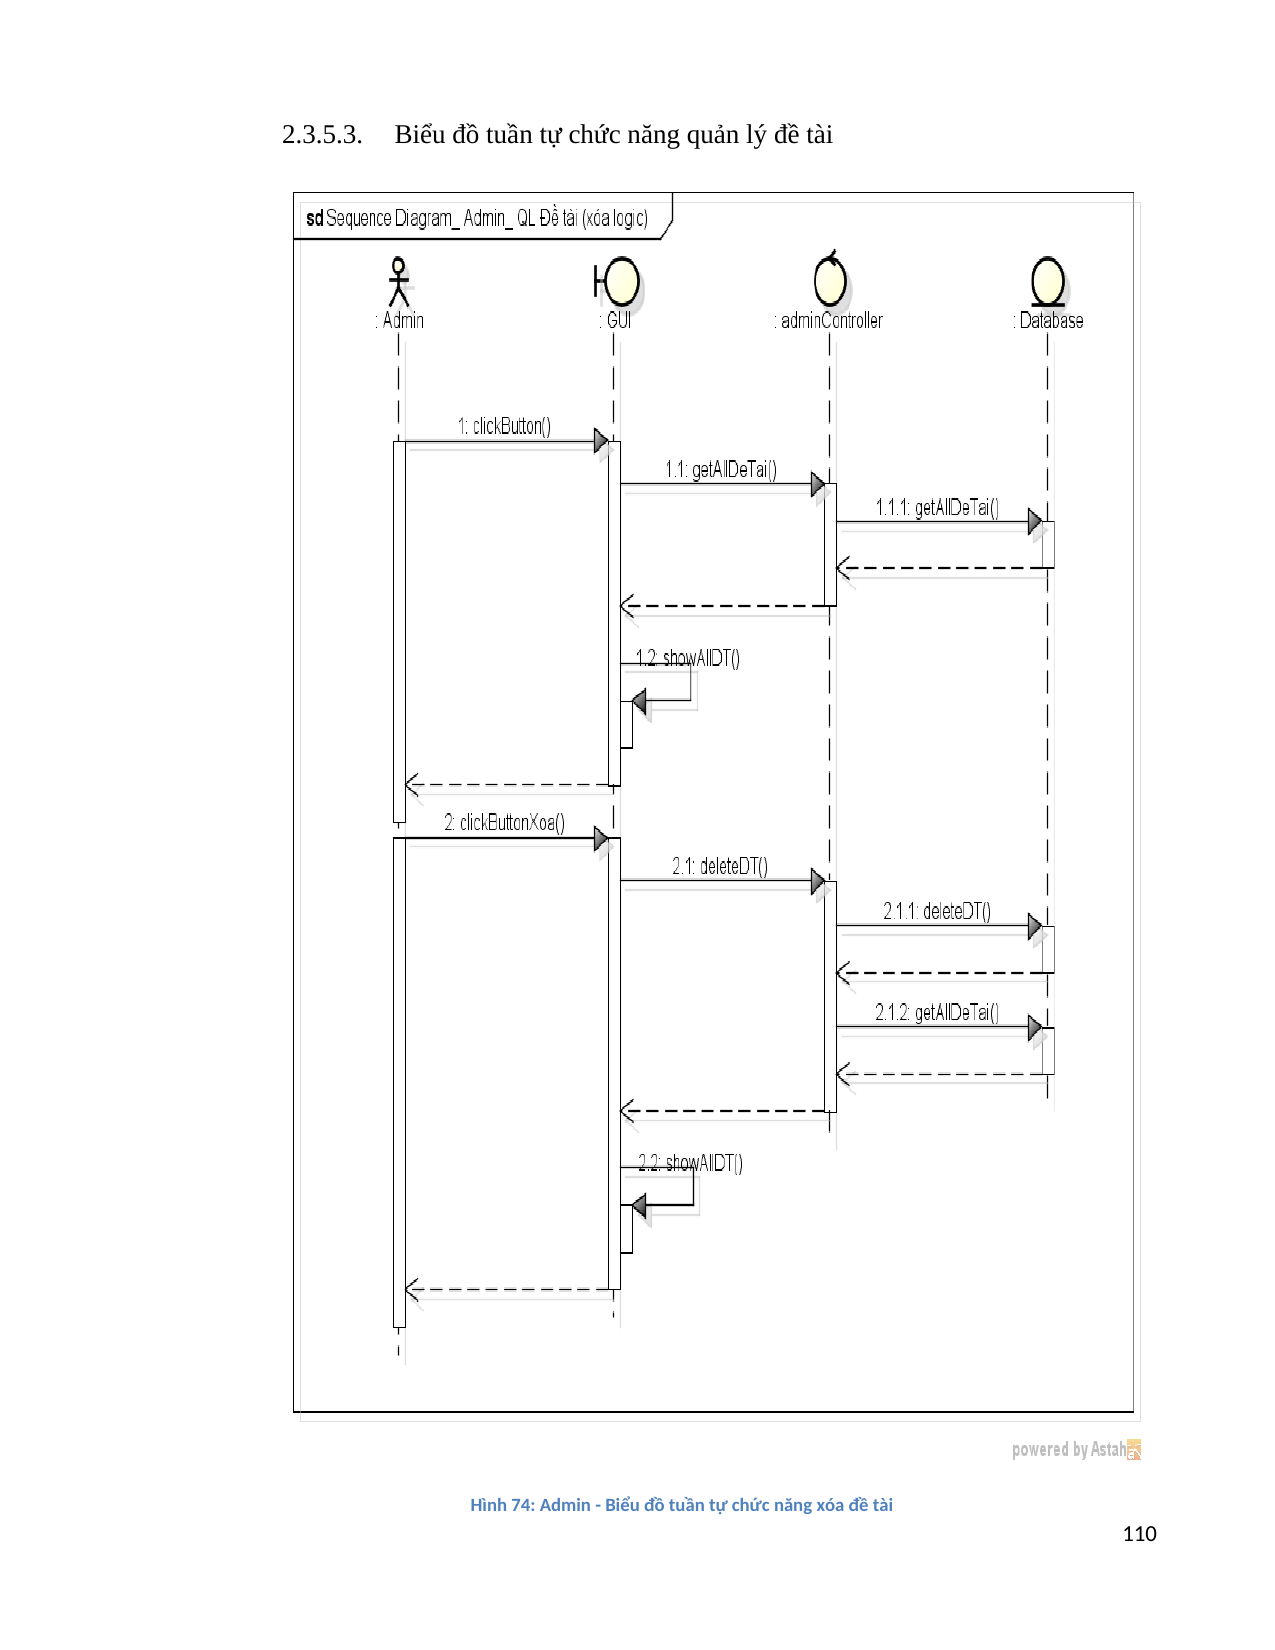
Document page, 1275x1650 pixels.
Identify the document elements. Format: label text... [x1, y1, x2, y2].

picture [281, 174, 1144, 1468]
list Biểu đồ tuần tự chức năng quản lý đề tài [282, 118, 1157, 149]
text Hình 74: Admin - Biểu đồ tuần tự chức năng xóa đề tài [207, 1493, 1157, 1516]
